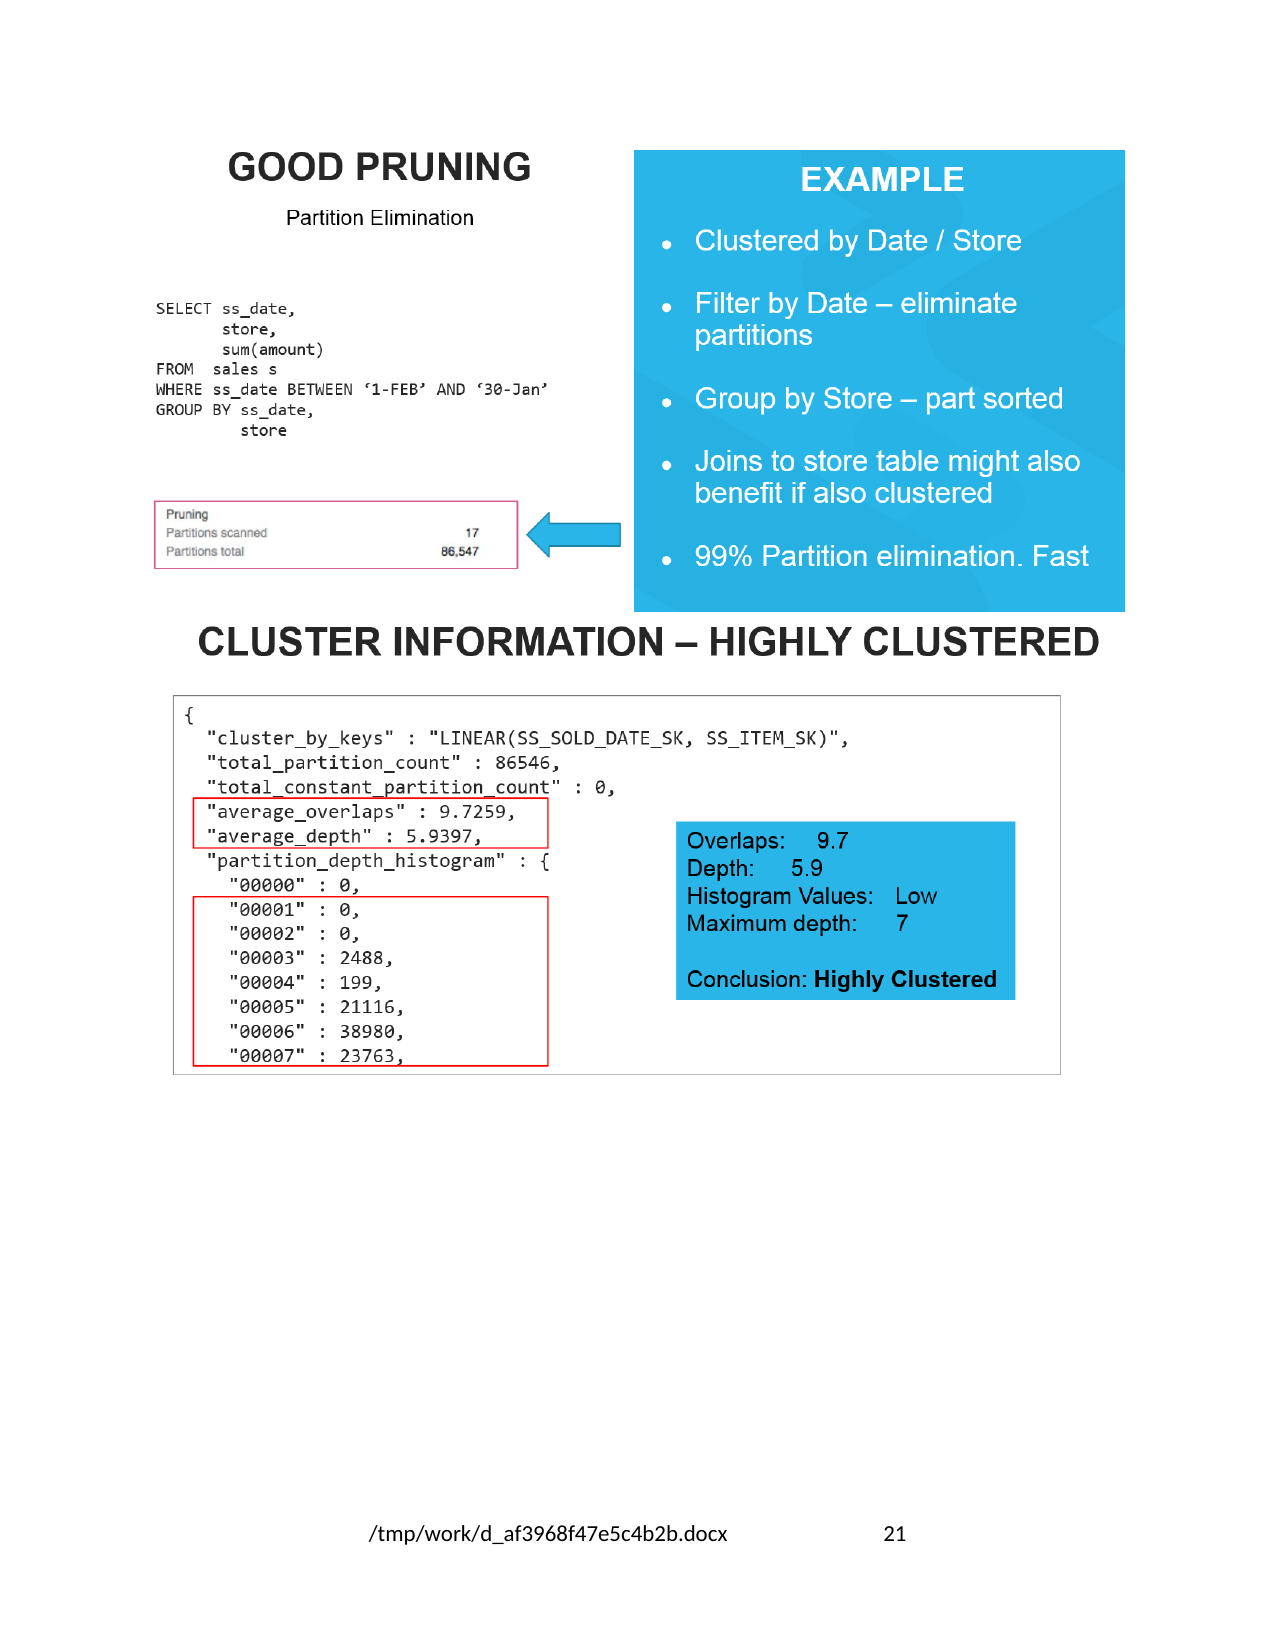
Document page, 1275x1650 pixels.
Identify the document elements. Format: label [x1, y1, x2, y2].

picture [150, 613, 1125, 1101]
picture [150, 150, 1125, 612]
